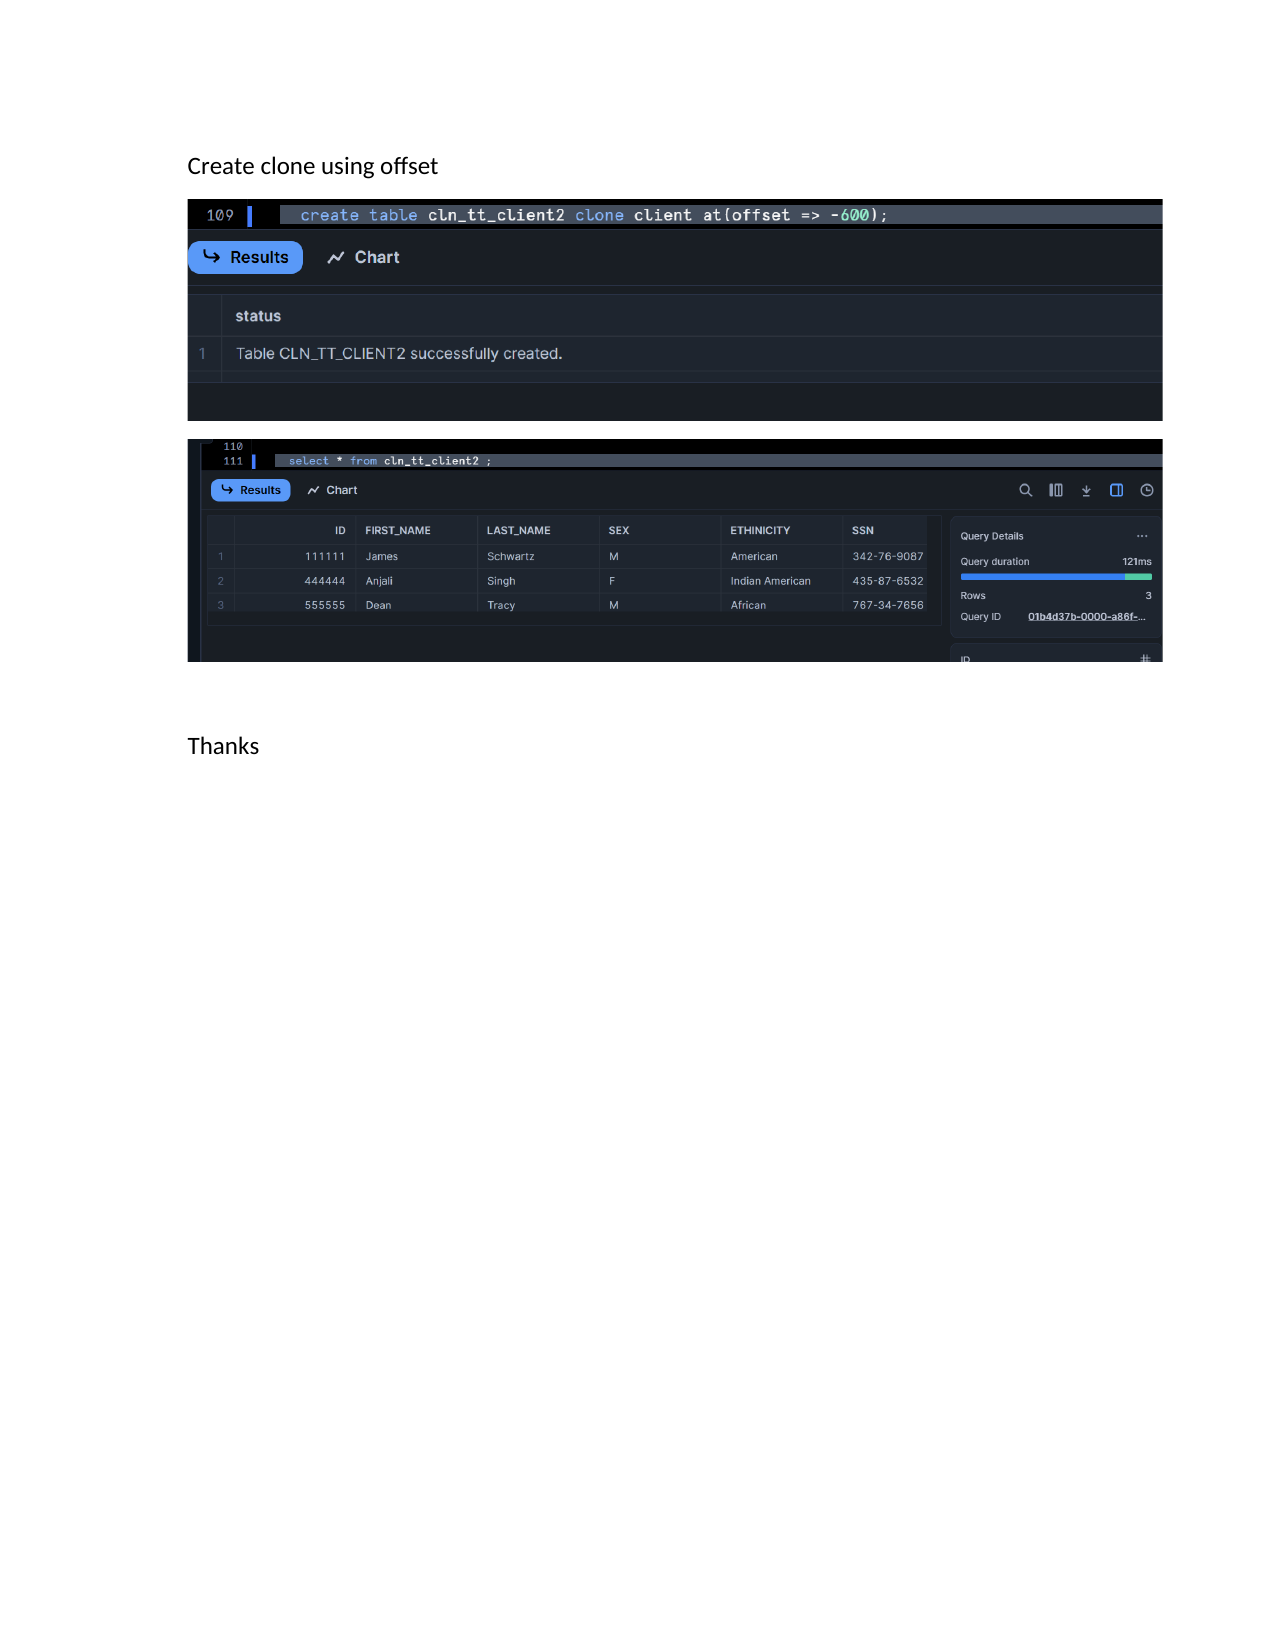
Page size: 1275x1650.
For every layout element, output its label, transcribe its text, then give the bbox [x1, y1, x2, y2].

picture [187, 199, 1163, 421]
text Create clone using offset [187, 150, 1125, 181]
picture [187, 439, 1163, 662]
text Thanks [187, 731, 1125, 761]
